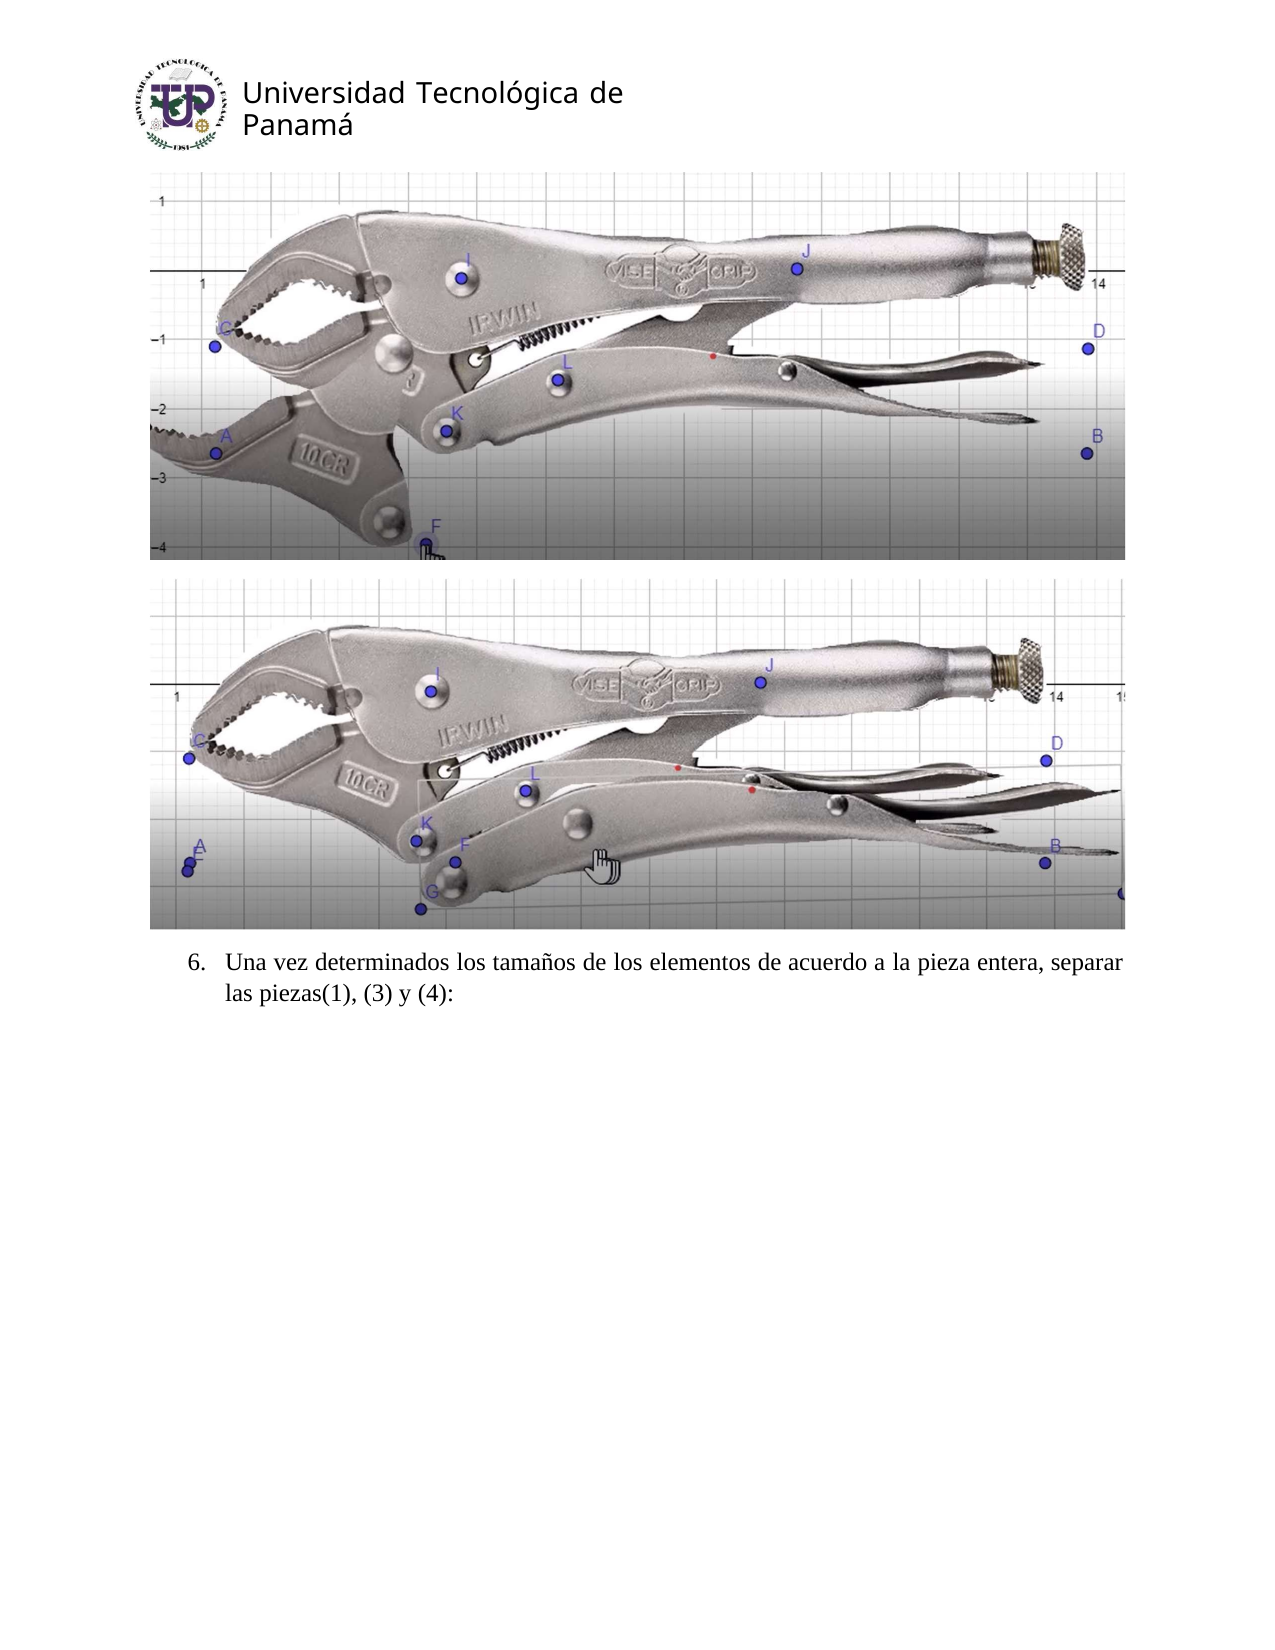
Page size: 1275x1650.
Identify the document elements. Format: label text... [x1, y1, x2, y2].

list Una vez determinados los tamaños de los elementos de acuerdo a la pieza entera, separar las piezas(1), (3) y (4): [187, 930, 1124, 1007]
picture [149, 578, 1126, 930]
picture [135, 58, 227, 151]
picture [149, 172, 1126, 560]
